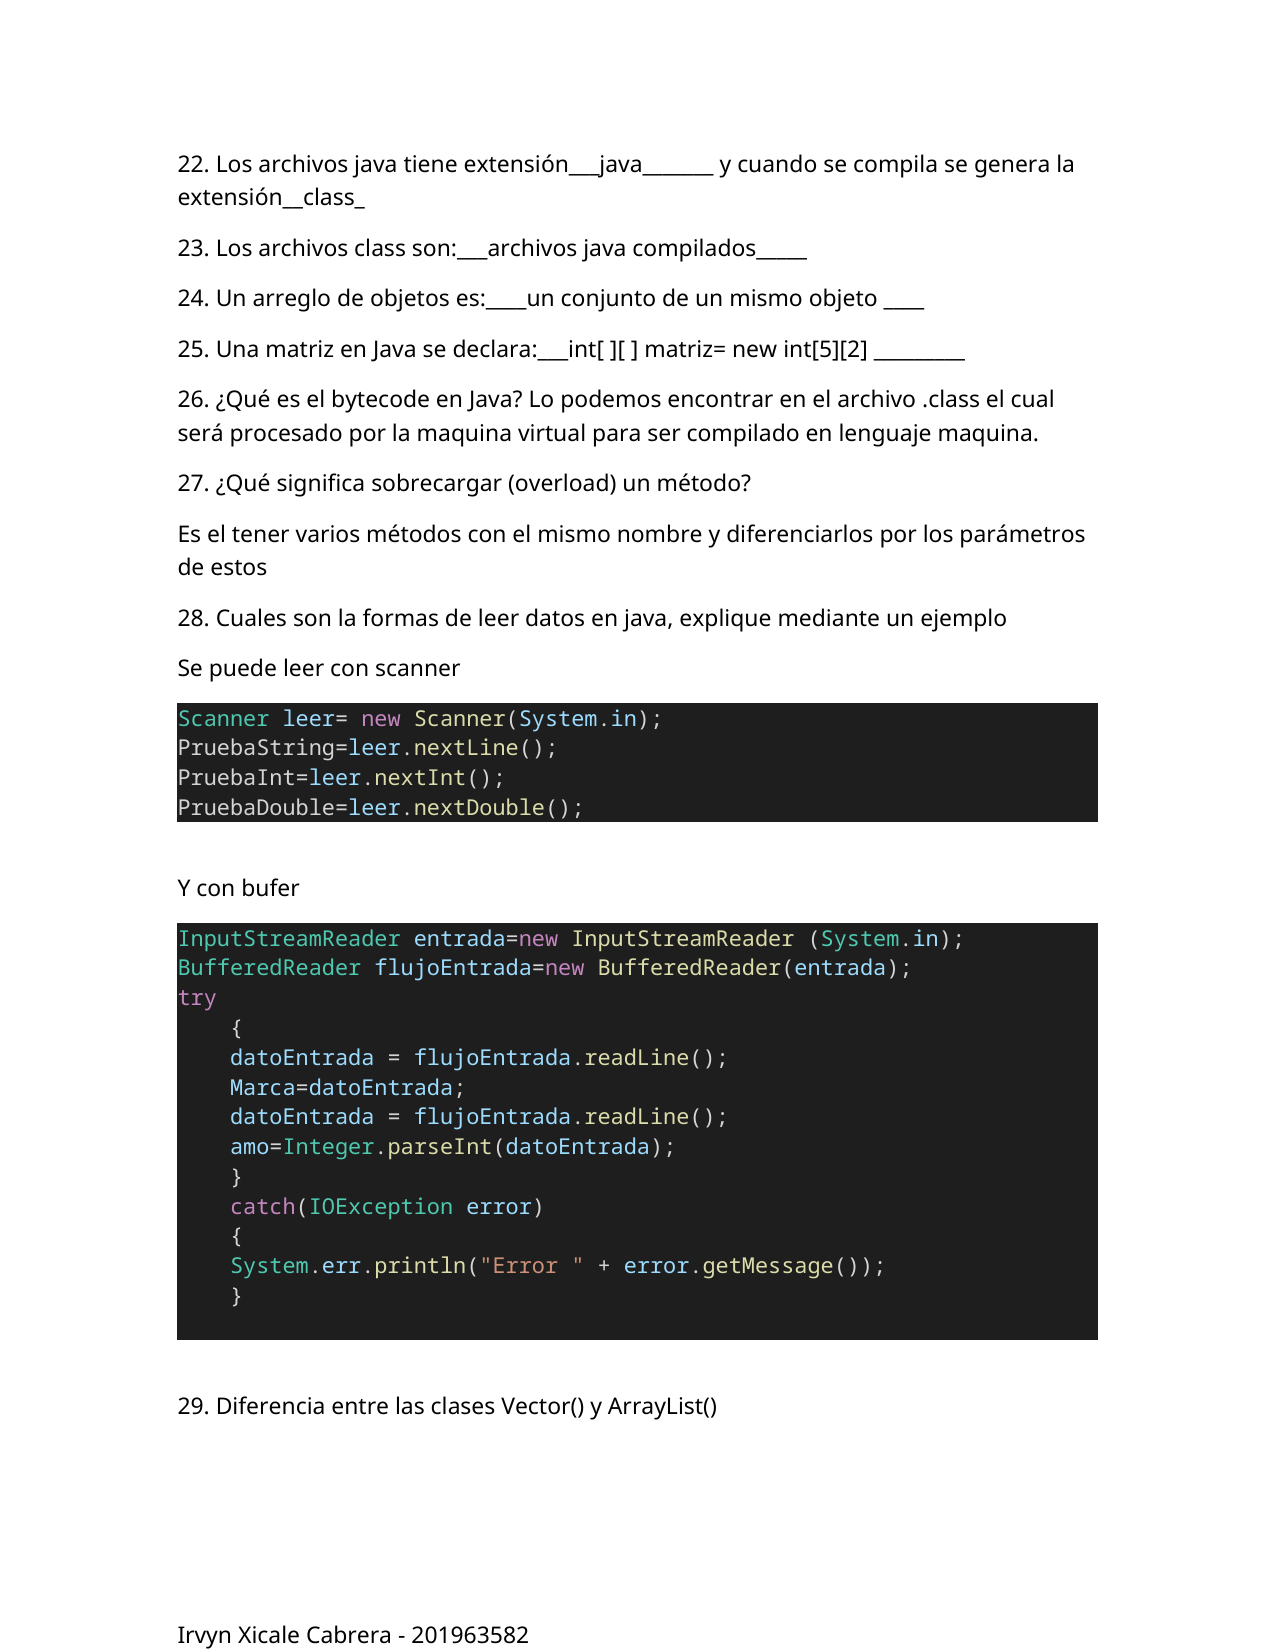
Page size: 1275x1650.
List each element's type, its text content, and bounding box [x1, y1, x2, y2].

text Marca=datoEntrada; [177, 1072, 1098, 1101]
text } [177, 1280, 1098, 1310]
text Y con bufer [177, 872, 1098, 903]
text 26. ¿Qué es el bytecode en Java? Lo podemos encontrar en el archivo .class el cual será procesado por la maquina virtual para ser compilado en lenguaje maquina. [177, 383, 1098, 448]
text PruebaDouble=leer.nextDouble(); [177, 792, 1098, 822]
text 29. Diferencia entre las clases Vector() y ArrayList() [177, 1390, 1098, 1421]
text amo=Integer.parseInt(datoEntrada); [177, 1131, 1098, 1161]
text 25. Una matriz en Java se declara:___int[ ][ ] matriz= new int[5][2] _________ [177, 333, 1098, 364]
text catch(IOException error) [177, 1191, 1098, 1221]
text PruebaInt=leer.nextInt(); [177, 762, 1098, 792]
text 24. Un arreglo de objetos es:____un conjunto de un mismo objeto ____ [177, 282, 1098, 313]
text datoEntrada = flujoEntrada.readLine(); [177, 1042, 1098, 1072]
text 27. ¿Qué significa sobrecargar (overload) un método? [177, 467, 1098, 498]
text try [177, 982, 1098, 1012]
text System.err.println("Error " + error.getMessage()); [177, 1250, 1098, 1280]
text 28. Cuales son la formas de leer datos en java, explique mediante un ejemplo [177, 602, 1098, 633]
text 22. Los archivos java tiene extensión___java_______ y cuando se compila se genera la extensión__class_ [177, 148, 1098, 213]
text Es el tener varios métodos con el mismo nombre y diferenciarlos por los parámetros de estos [177, 518, 1098, 583]
text PruebaString=leer.nextLine(); [177, 732, 1098, 762]
text 23. Los archivos class son:___archivos java compilados_____ [177, 232, 1098, 263]
text datoEntrada = flujoEntrada.readLine(); [177, 1101, 1098, 1131]
text BufferedReader flujoEntrada=new BufferedReader(entrada); [177, 952, 1098, 982]
text Scanner leer= new Scanner(System.in); [177, 703, 1098, 732]
text InputStreamReader entrada=new InputStreamReader (System.in); [177, 923, 1098, 952]
text Se puede leer con scanner [177, 652, 1098, 683]
text { [177, 1012, 1098, 1042]
text } [177, 1161, 1098, 1191]
text { [177, 1221, 1098, 1250]
